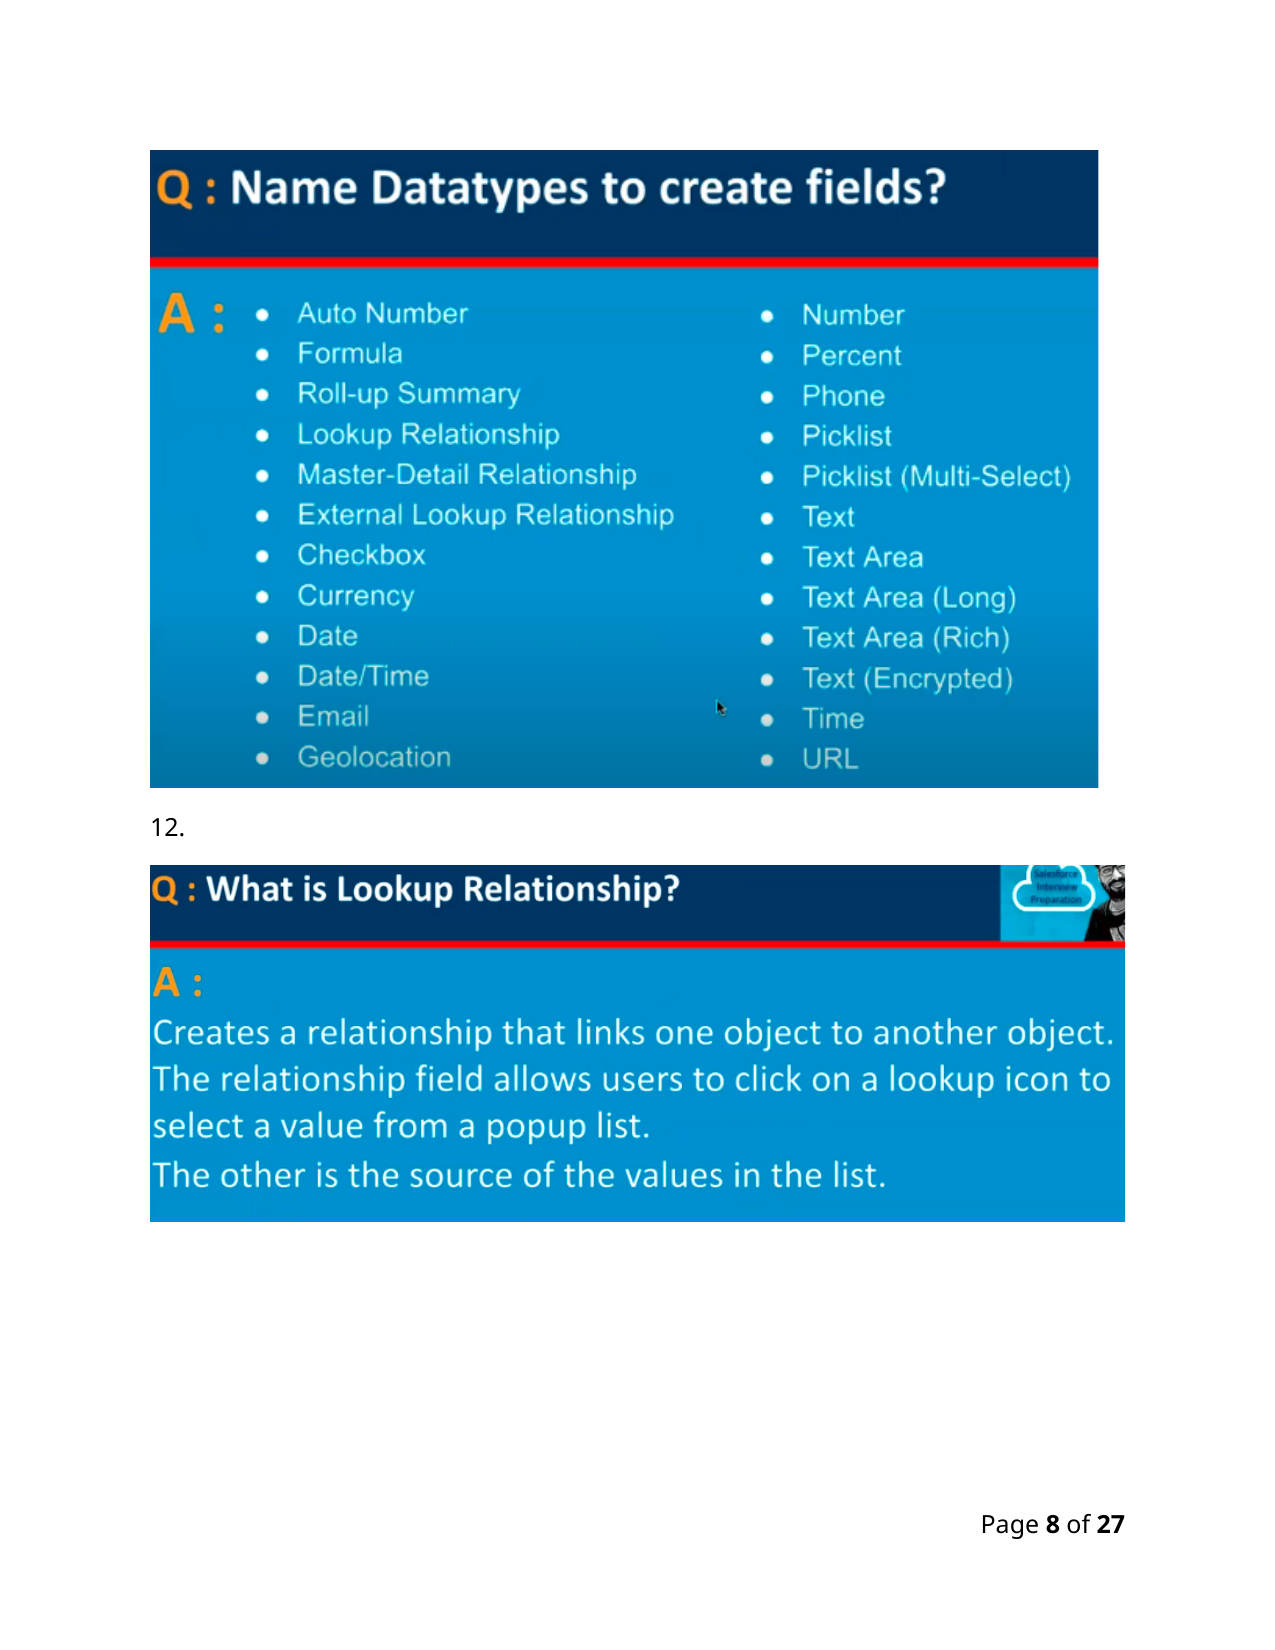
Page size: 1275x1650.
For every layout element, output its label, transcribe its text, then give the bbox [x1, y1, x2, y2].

picture [804, 547, 818, 566]
picture [638, 1073, 653, 1090]
picture [825, 748, 841, 768]
picture [638, 505, 642, 523]
picture [1015, 1073, 1027, 1090]
picture [719, 703, 726, 715]
picture [761, 754, 773, 765]
picture [958, 1073, 972, 1090]
picture [193, 1073, 208, 1090]
picture [256, 1119, 269, 1138]
picture [725, 1027, 742, 1044]
picture [336, 627, 341, 645]
picture [309, 1027, 319, 1043]
picture [987, 1027, 996, 1044]
picture [334, 305, 338, 322]
picture [600, 464, 612, 483]
picture [761, 633, 773, 645]
picture [198, 1119, 212, 1138]
picture [150, 150, 1099, 269]
picture [362, 430, 374, 444]
picture [806, 1169, 821, 1187]
picture [524, 425, 535, 443]
picture [840, 713, 847, 727]
picture [849, 589, 854, 607]
picture [1001, 471, 1014, 486]
picture [848, 628, 853, 646]
picture [319, 630, 332, 645]
picture [480, 1169, 492, 1187]
picture [894, 552, 906, 566]
picture [498, 429, 520, 444]
picture [977, 592, 988, 607]
picture [375, 1111, 384, 1137]
picture [319, 309, 331, 324]
picture [885, 592, 891, 606]
picture [518, 1019, 532, 1044]
picture [328, 1120, 342, 1137]
picture [510, 393, 518, 408]
picture [804, 304, 820, 324]
picture [299, 746, 318, 767]
picture [894, 592, 922, 607]
picture [482, 388, 495, 403]
picture [545, 1161, 554, 1186]
picture [707, 1073, 723, 1090]
picture [549, 1121, 563, 1137]
picture [256, 430, 268, 441]
picture [871, 431, 883, 444]
picture [694, 1069, 703, 1091]
picture [499, 388, 510, 402]
picture [1093, 1073, 1109, 1090]
picture [555, 1022, 564, 1044]
picture [736, 1073, 749, 1090]
picture [894, 674, 906, 687]
picture [849, 670, 854, 687]
picture [263, 1073, 276, 1090]
picture [874, 668, 890, 688]
picture [388, 590, 399, 605]
picture [321, 747, 356, 767]
picture [913, 1027, 929, 1044]
picture [256, 470, 268, 482]
picture [597, 1027, 610, 1044]
picture [624, 469, 636, 488]
picture [352, 552, 359, 564]
picture [300, 342, 312, 362]
picture [390, 1027, 406, 1044]
picture [350, 1027, 363, 1044]
picture [389, 1073, 404, 1097]
picture [854, 310, 861, 323]
picture [829, 471, 840, 483]
picture [895, 347, 900, 364]
picture [1007, 669, 1012, 688]
picture [258, 1027, 269, 1044]
picture [404, 308, 424, 322]
picture [659, 1073, 668, 1090]
picture [566, 1165, 574, 1187]
picture [1053, 1074, 1057, 1090]
picture [159, 292, 195, 333]
picture [256, 550, 268, 562]
picture [865, 588, 879, 605]
picture [319, 671, 332, 685]
picture [1030, 1019, 1045, 1044]
picture [912, 683, 921, 688]
picture [217, 1119, 229, 1137]
picture [761, 513, 773, 524]
picture [256, 1161, 270, 1186]
picture [235, 1073, 250, 1090]
picture [150, 865, 1125, 949]
picture [910, 632, 922, 648]
picture [360, 1065, 374, 1090]
picture [1009, 1027, 1025, 1044]
picture [316, 348, 330, 363]
picture [745, 1169, 759, 1187]
picture [517, 503, 534, 524]
picture [948, 1019, 962, 1043]
picture [978, 1073, 993, 1097]
picture [242, 1165, 251, 1187]
picture [319, 711, 339, 725]
picture [283, 1120, 296, 1137]
picture [155, 1119, 166, 1137]
picture [983, 465, 998, 486]
picture [844, 466, 854, 485]
picture [364, 1161, 378, 1187]
picture [462, 505, 473, 524]
picture [303, 1073, 319, 1090]
picture [885, 467, 890, 485]
picture [194, 1169, 208, 1187]
picture [333, 506, 337, 524]
picture [176, 1027, 185, 1044]
picture [442, 469, 454, 483]
picture [623, 1073, 634, 1090]
picture [360, 752, 388, 767]
picture [1031, 1073, 1048, 1091]
picture [991, 592, 1005, 613]
picture [851, 713, 864, 728]
picture [347, 1119, 362, 1138]
picture [692, 1169, 706, 1187]
picture [698, 1027, 712, 1044]
picture [987, 632, 998, 646]
picture [461, 309, 467, 322]
picture [539, 466, 543, 484]
picture [671, 1073, 681, 1090]
picture [616, 1119, 627, 1138]
picture [435, 466, 439, 483]
picture [477, 510, 489, 524]
picture [795, 1027, 807, 1044]
picture [590, 509, 620, 524]
picture [633, 1027, 643, 1044]
picture [155, 1020, 171, 1044]
picture [524, 469, 535, 484]
picture [496, 1073, 509, 1090]
picture [818, 632, 831, 646]
picture [326, 1169, 337, 1187]
picture [464, 465, 468, 483]
picture [936, 472, 948, 486]
picture [643, 509, 650, 522]
picture [170, 1119, 184, 1138]
picture [972, 668, 1001, 688]
picture [321, 591, 332, 605]
picture [462, 425, 467, 443]
picture [300, 625, 317, 645]
picture [553, 469, 567, 484]
picture [460, 1119, 473, 1137]
picture [871, 471, 882, 485]
picture [154, 1067, 170, 1090]
picture [532, 1073, 548, 1091]
picture [256, 309, 268, 321]
picture [344, 630, 357, 645]
picture [1012, 865, 1096, 913]
picture [761, 472, 773, 484]
picture [934, 1023, 942, 1044]
picture [207, 1027, 221, 1044]
picture [430, 509, 459, 524]
picture [281, 1027, 294, 1044]
picture [761, 714, 773, 726]
picture [855, 390, 867, 405]
picture [313, 464, 319, 483]
picture [1080, 1069, 1089, 1090]
picture [552, 1073, 576, 1090]
picture [388, 309, 400, 323]
picture [965, 670, 970, 688]
picture [546, 429, 559, 448]
picture [804, 626, 818, 646]
picture [941, 1065, 954, 1090]
picture [431, 1027, 441, 1044]
picture [538, 1027, 550, 1044]
picture [863, 1073, 876, 1090]
picture [367, 349, 379, 363]
picture [422, 428, 436, 444]
picture [381, 545, 410, 564]
picture [761, 310, 773, 322]
picture [968, 1027, 982, 1044]
picture [299, 544, 315, 563]
picture [804, 386, 819, 405]
picture [493, 509, 506, 529]
picture [175, 1161, 189, 1187]
picture [824, 311, 837, 325]
picture [320, 545, 332, 563]
picture [657, 1027, 673, 1044]
picture [787, 1161, 801, 1187]
picture [924, 674, 945, 693]
picture [885, 552, 891, 566]
picture [1024, 471, 1037, 486]
picture [389, 348, 401, 363]
picture [834, 674, 845, 687]
picture [346, 591, 352, 604]
picture [865, 627, 879, 645]
picture [256, 712, 268, 723]
picture [813, 1073, 830, 1091]
picture [761, 392, 773, 404]
picture [372, 590, 384, 604]
picture [399, 463, 431, 484]
picture [886, 427, 890, 445]
picture [391, 752, 403, 767]
picture [630, 1116, 639, 1137]
picture [466, 1065, 481, 1091]
picture [378, 429, 391, 448]
picture [225, 1022, 234, 1044]
picture [256, 752, 268, 764]
picture [761, 674, 773, 686]
picture [823, 386, 852, 405]
picture [1048, 1027, 1054, 1051]
picture [276, 1169, 291, 1187]
picture [1065, 467, 1070, 488]
picture [256, 510, 268, 522]
picture [195, 975, 201, 982]
picture [411, 1027, 425, 1043]
picture [188, 1027, 203, 1044]
picture [835, 514, 845, 526]
picture [525, 1169, 541, 1187]
picture [480, 464, 496, 483]
picture [391, 671, 412, 685]
picture [579, 1162, 593, 1187]
picture [295, 1169, 305, 1186]
picture [1094, 1023, 1103, 1044]
picture [447, 1019, 461, 1044]
picture [576, 506, 581, 524]
picture [848, 351, 859, 363]
picture [773, 1165, 781, 1187]
picture [222, 1169, 238, 1187]
picture [849, 509, 853, 526]
picture [660, 509, 673, 529]
picture [223, 1073, 232, 1090]
picture [256, 349, 268, 361]
picture [895, 1027, 909, 1044]
picture [428, 303, 456, 324]
picture [438, 1073, 453, 1090]
picture [336, 591, 343, 604]
picture [300, 705, 314, 726]
picture [623, 509, 634, 524]
picture [538, 509, 550, 524]
picture [818, 552, 831, 567]
picture [383, 509, 395, 524]
picture [844, 426, 854, 444]
picture [342, 348, 363, 362]
picture [448, 1169, 462, 1187]
picture [314, 429, 328, 444]
picture [835, 593, 845, 607]
picture [489, 1119, 503, 1144]
picture [508, 1119, 524, 1138]
picture [865, 305, 893, 324]
picture [435, 388, 454, 402]
picture [322, 1027, 336, 1044]
picture [375, 388, 388, 408]
picture [331, 425, 358, 444]
picture [839, 351, 846, 364]
picture [367, 545, 377, 563]
picture [835, 553, 845, 566]
picture [358, 389, 371, 403]
picture [426, 1169, 443, 1187]
picture [818, 674, 831, 687]
picture [804, 586, 818, 606]
picture [846, 1027, 862, 1044]
picture [233, 1116, 242, 1138]
picture [300, 1119, 313, 1138]
picture [1058, 1073, 1067, 1090]
picture [824, 431, 840, 446]
picture [468, 1169, 477, 1187]
picture [153, 967, 179, 996]
picture [804, 425, 820, 445]
picture [319, 388, 332, 404]
picture [256, 672, 268, 684]
picture [363, 665, 383, 685]
picture [818, 592, 831, 607]
picture [256, 591, 268, 603]
picture [446, 428, 457, 444]
picture [378, 469, 385, 483]
picture [300, 665, 317, 686]
picture [586, 469, 597, 483]
picture [960, 592, 973, 607]
picture [919, 1073, 935, 1090]
picture [971, 636, 983, 647]
picture [616, 1019, 629, 1044]
picture [358, 509, 363, 523]
picture [867, 1165, 875, 1187]
picture [353, 466, 358, 483]
picture [871, 390, 884, 405]
picture [367, 303, 384, 322]
picture [333, 348, 339, 362]
picture [846, 749, 857, 769]
picture [852, 1169, 862, 1187]
picture [818, 511, 831, 527]
picture [604, 1073, 618, 1090]
picture [899, 1073, 915, 1090]
picture [418, 389, 431, 404]
picture [949, 674, 961, 693]
picture [476, 1027, 491, 1050]
picture [897, 310, 904, 323]
picture [402, 591, 413, 610]
picture [560, 509, 572, 524]
picture [570, 1119, 585, 1144]
picture [399, 382, 415, 404]
picture [944, 627, 961, 646]
picture [355, 591, 368, 605]
picture [383, 1169, 397, 1187]
picture [1040, 472, 1051, 486]
picture [788, 1065, 800, 1090]
picture [299, 464, 313, 483]
picture [863, 351, 876, 364]
picture [885, 633, 891, 646]
picture [342, 308, 355, 322]
picture [529, 1119, 544, 1144]
picture [500, 469, 513, 482]
picture [319, 510, 329, 523]
picture [403, 423, 419, 443]
picture [400, 1119, 416, 1138]
picture [804, 465, 820, 485]
picture [711, 1169, 722, 1187]
picture [324, 1073, 338, 1090]
picture [747, 1019, 762, 1044]
picture [1004, 630, 1009, 650]
picture [300, 503, 313, 524]
picture [912, 466, 931, 485]
picture [848, 549, 853, 566]
picture [350, 1165, 358, 1187]
picture [299, 584, 316, 606]
picture [214, 323, 223, 333]
picture [344, 671, 357, 685]
picture [761, 553, 773, 565]
picture [407, 749, 412, 767]
picture [422, 1119, 446, 1137]
picture [154, 1163, 170, 1186]
picture [571, 469, 582, 483]
picture [804, 667, 818, 687]
picture [807, 749, 820, 769]
picture [417, 1065, 426, 1090]
picture [761, 432, 773, 443]
picture [367, 509, 379, 523]
picture [865, 547, 881, 566]
picture [958, 468, 963, 485]
picture [238, 1027, 253, 1044]
picture [300, 382, 315, 402]
picture [627, 1170, 641, 1187]
picture [1078, 1027, 1090, 1044]
text 12. [150, 809, 1125, 843]
picture [880, 351, 892, 364]
picture [804, 506, 818, 526]
picture [470, 428, 489, 444]
picture [415, 671, 428, 685]
picture [421, 752, 434, 767]
picture [910, 552, 922, 567]
picture [362, 469, 374, 483]
picture [579, 1073, 590, 1091]
picture [256, 632, 268, 643]
picture [300, 425, 311, 444]
picture [339, 469, 349, 484]
picture [496, 1169, 511, 1187]
picture [414, 550, 424, 563]
picture [599, 1169, 613, 1187]
picture [644, 1169, 657, 1187]
picture [765, 1027, 770, 1051]
picture [299, 303, 315, 322]
picture [761, 351, 773, 363]
picture [458, 388, 479, 402]
picture [1059, 1027, 1073, 1044]
picture [771, 1073, 783, 1090]
picture [336, 668, 341, 685]
picture [672, 1169, 686, 1187]
picture [280, 1069, 290, 1090]
picture [834, 1073, 848, 1090]
picture [804, 708, 818, 727]
picture [256, 389, 268, 401]
picture [175, 1065, 189, 1090]
picture [414, 504, 426, 524]
picture [324, 469, 336, 484]
picture [367, 1022, 376, 1044]
picture [678, 1027, 692, 1043]
picture [804, 345, 820, 364]
picture [341, 509, 354, 524]
picture [411, 1169, 422, 1187]
picture [214, 303, 224, 313]
picture [344, 1073, 355, 1090]
picture [503, 1023, 513, 1044]
picture [761, 594, 773, 605]
picture [775, 1027, 790, 1044]
picture [875, 1027, 888, 1044]
picture [1055, 468, 1060, 486]
picture [835, 633, 845, 646]
picture [822, 350, 836, 363]
picture [438, 752, 450, 765]
picture [841, 310, 853, 323]
picture [827, 713, 839, 728]
picture [343, 711, 355, 726]
picture [388, 1119, 397, 1137]
picture [810, 1022, 820, 1044]
picture [832, 1022, 841, 1044]
picture [894, 632, 906, 648]
picture [336, 550, 349, 565]
picture [944, 588, 956, 607]
